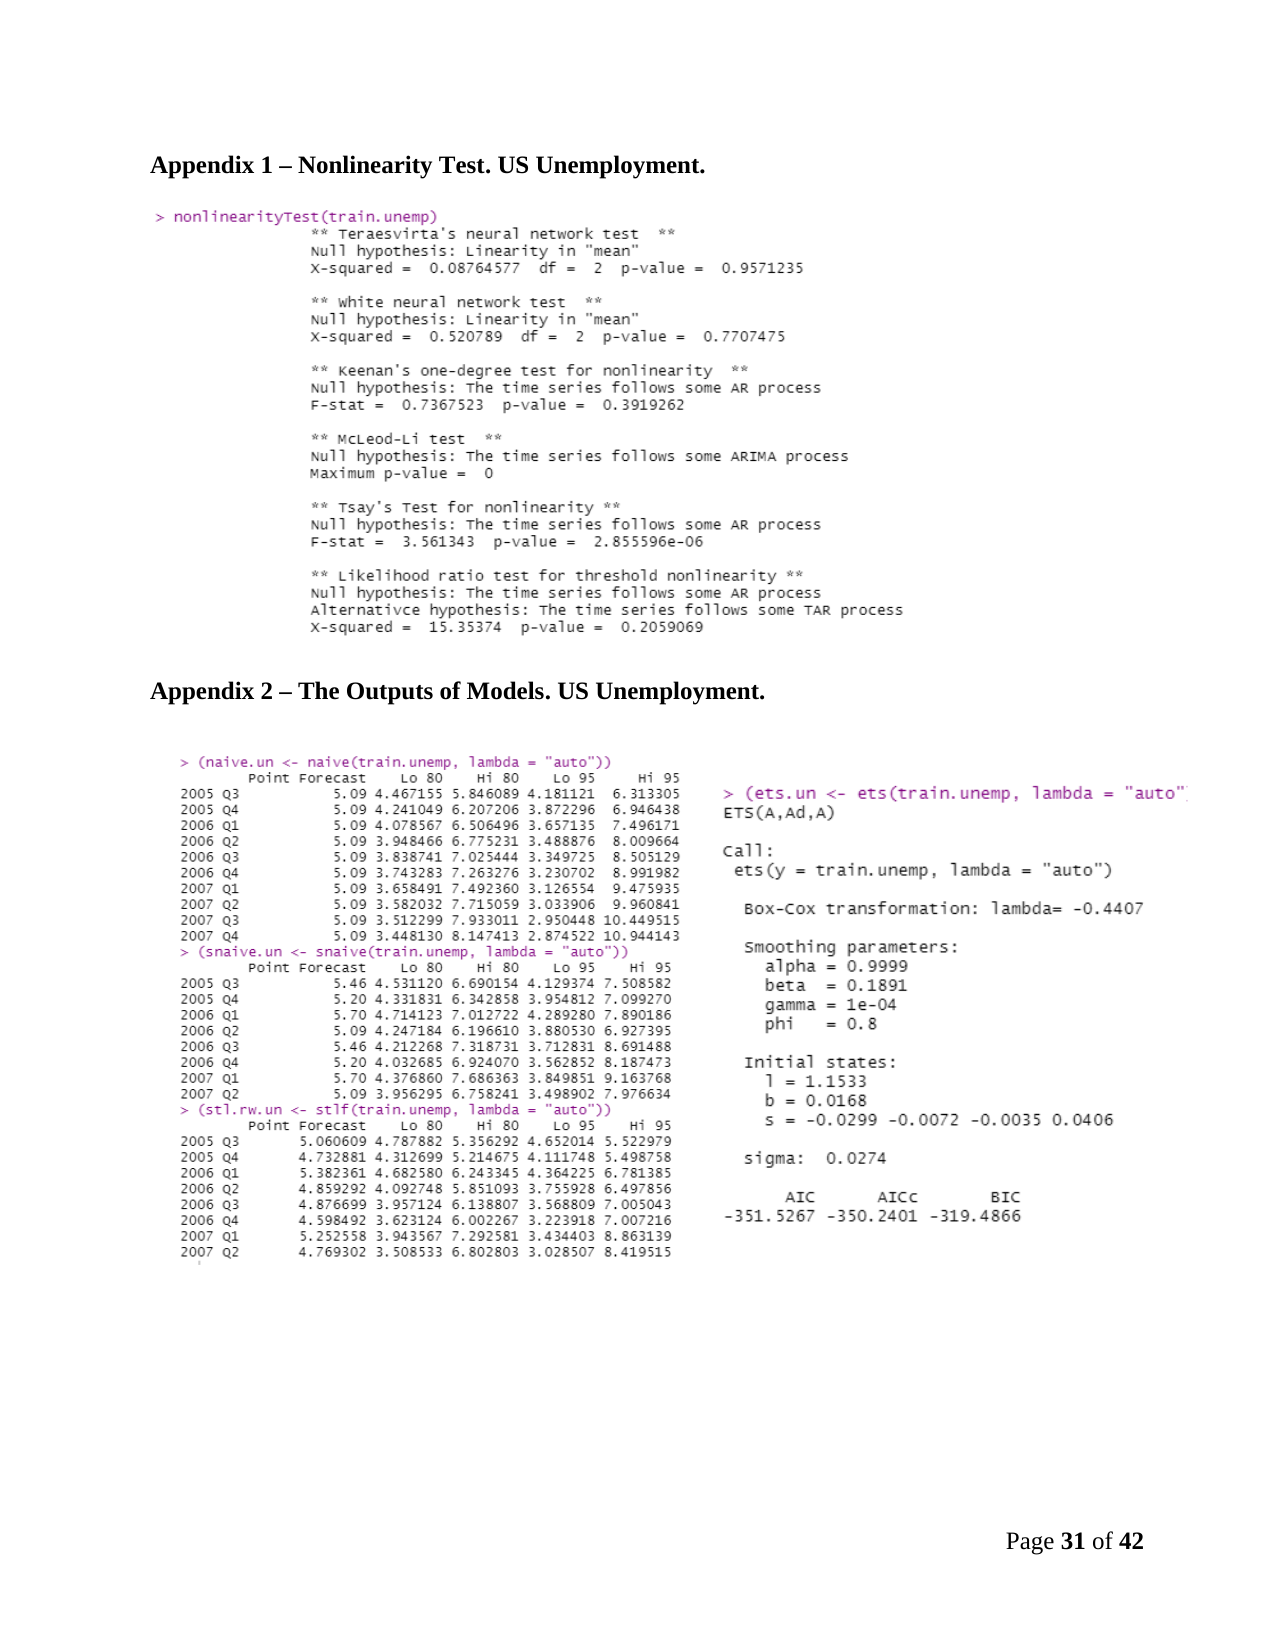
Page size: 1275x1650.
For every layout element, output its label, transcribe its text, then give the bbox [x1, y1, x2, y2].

text Appendix 2 – The Outputs of Models. US Unemployment. [150, 676, 1144, 705]
picture [150, 207, 965, 648]
picture [716, 781, 1189, 1228]
text Appendix 1 – Nonlinearity Test. US Unemployment. [150, 150, 1144, 179]
picture [173, 751, 709, 1266]
